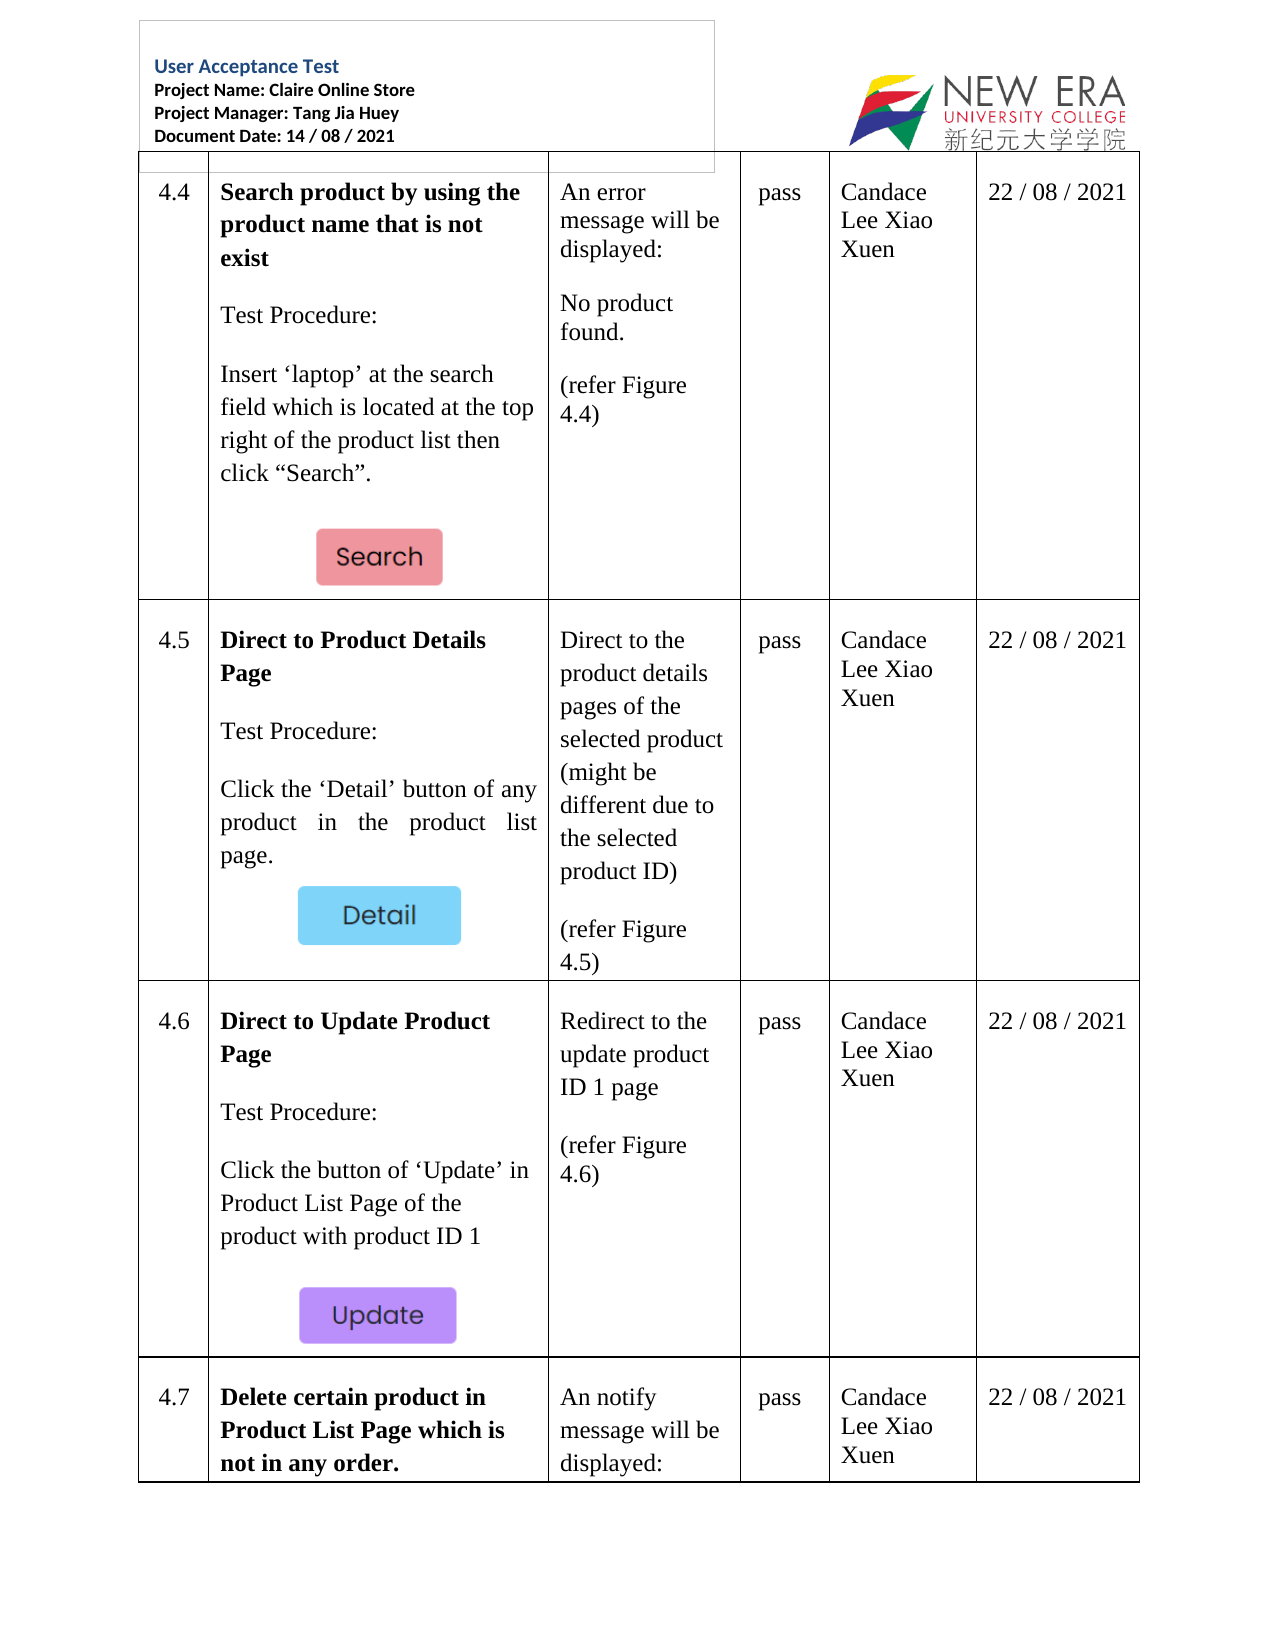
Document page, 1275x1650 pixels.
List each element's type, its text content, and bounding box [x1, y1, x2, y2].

picture [848, 75, 1125, 151]
table_cell Search product by using the product name that is not exist Test Procedure: Insert ‘laptop’ at the search field which is located at the top right of the product list then click “Search”. [209, 152, 548, 599]
table_cell pass [741, 981, 829, 1356]
table_cell Candace Lee Xiao Xuen [830, 152, 976, 599]
table_cell Candace Lee Xiao Xuen [830, 600, 976, 980]
table_cell An notify message will be displayed: Product was deleted. (refer Figure 4.7) [549, 1358, 740, 1481]
table_cell 22 / 08 / 2021 [977, 152, 1139, 599]
table_cell 4.6 [139, 981, 208, 1356]
table_cell 22 / 08 / 2021 [977, 600, 1139, 980]
table_cell An error message will be displayed: No product found. (refer Figure 4.4) [549, 152, 740, 599]
table_cell 4.5 [139, 600, 208, 980]
picture [291, 1279, 467, 1352]
table_cell Candace Lee Xiao Xuen [830, 1358, 976, 1481]
picture [286, 873, 472, 956]
picture [308, 515, 450, 595]
table_cell pass [741, 600, 829, 980]
table_cell Direct to Update Product Page Test Procedure: Click the button of ‘Update’ in Product List Page of the product with product ID 1 [209, 981, 548, 1356]
table_cell pass [741, 1358, 829, 1481]
table_cell Direct to the product details pages of the selected product (might be different due to the selected product ID) (refer Figure 4.5) [549, 600, 740, 980]
table_cell Direct to Product Details Page Test Procedure: Click the ‘Detail’ button of any product in the product list page. [209, 600, 548, 980]
table_cell 4.7 [139, 1358, 208, 1481]
table_cell 22 / 08 / 2021 [977, 1358, 1139, 1481]
table_cell Redirect to the update product ID 1 page (refer Figure 4.6) [549, 981, 740, 1356]
table_cell Candace Lee Xiao Xuen [830, 981, 976, 1356]
table_cell 4.4 [139, 152, 208, 599]
table_cell pass [741, 152, 829, 599]
table_cell 22 / 08 / 2021 [977, 981, 1139, 1356]
